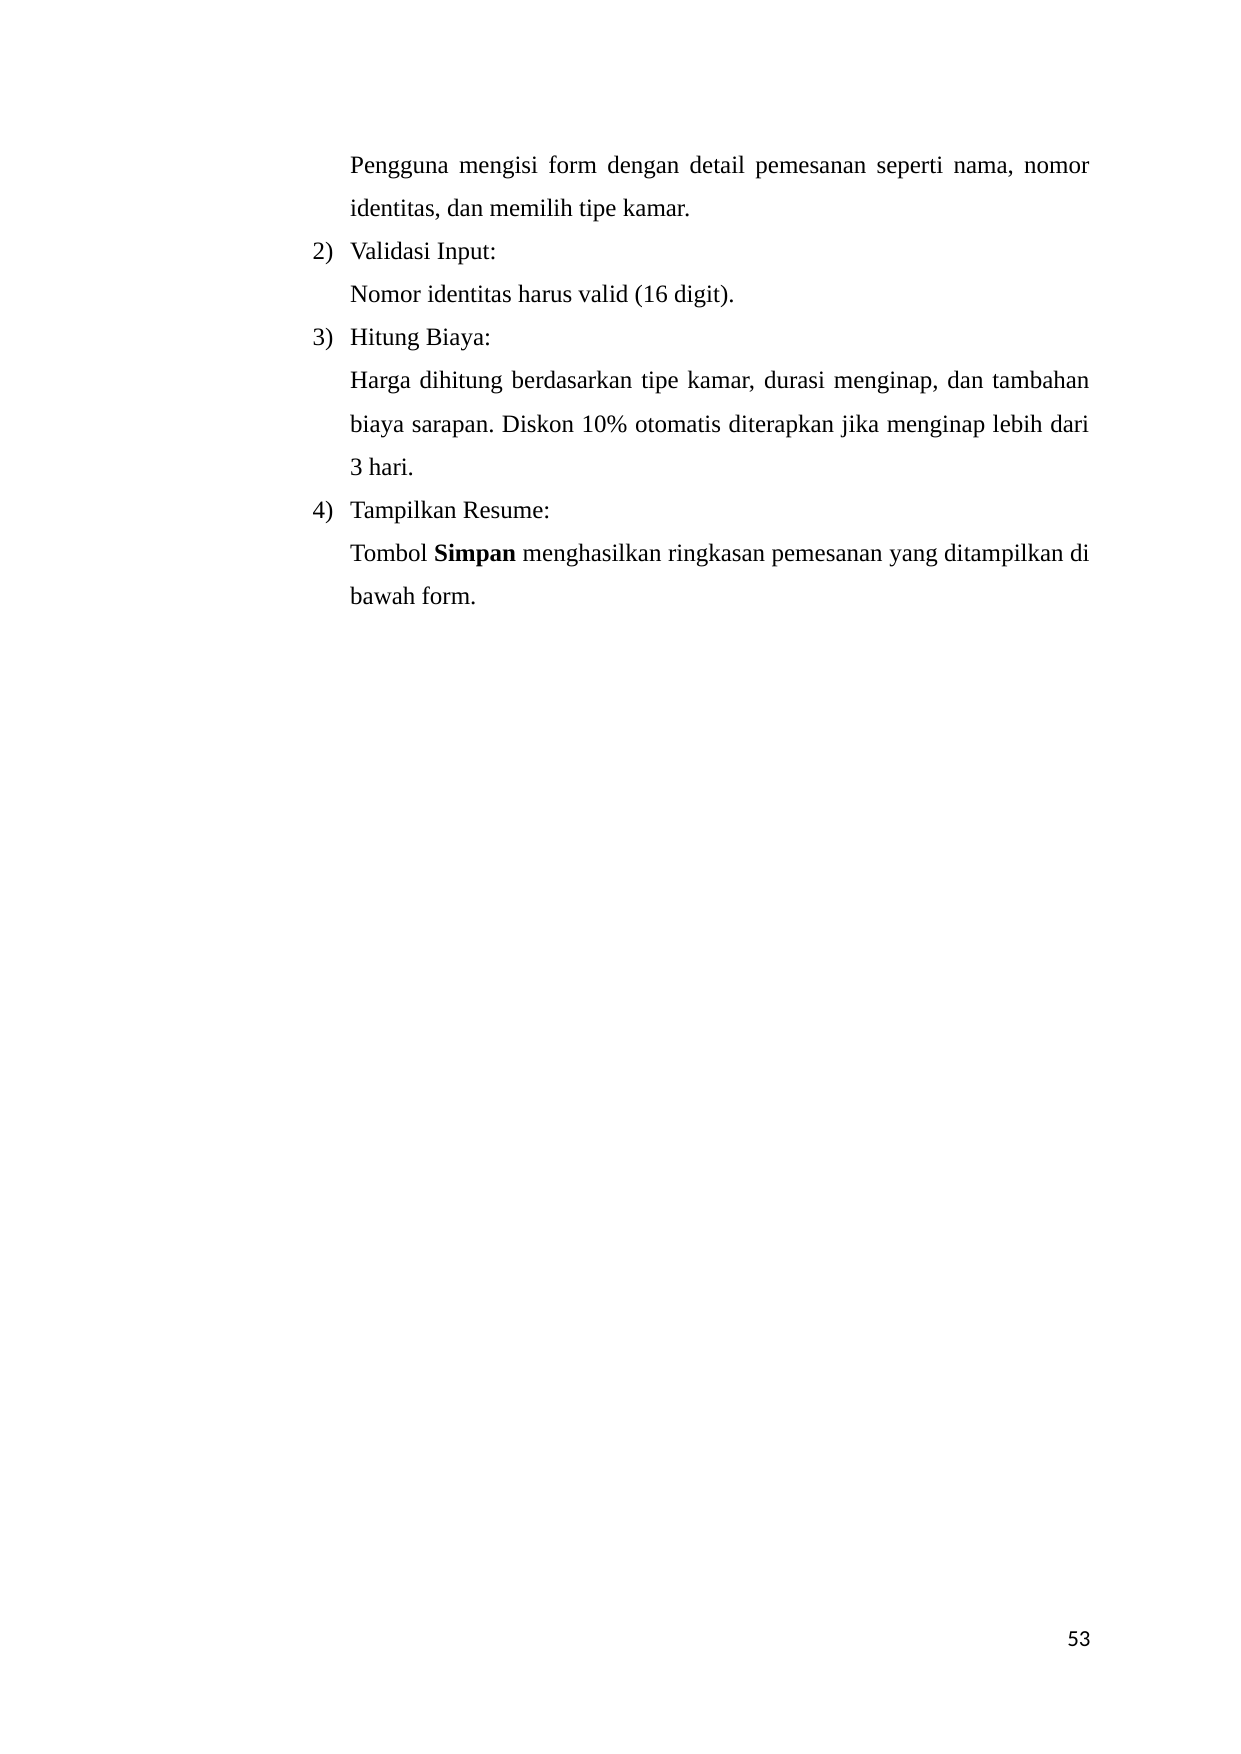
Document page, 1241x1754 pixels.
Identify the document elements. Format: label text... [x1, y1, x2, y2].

list Hitung Biaya: [312, 322, 1090, 351]
list Validasi Input: [312, 236, 1090, 265]
list Pengguna mengisi form dengan detail pemesanan seperti nama, nomor identitas, dan memilih tipe kamar. [350, 150, 1090, 222]
list Harga dihitung berdasarkan tipe kamar, durasi menginap, dan tambahan biaya sarapan. Diskon 10% otomatis diterapkan jika menginap lebih dari 3 hari. [350, 366, 1090, 481]
list Nomor identitas harus valid (16 digit). [350, 279, 1090, 308]
list Tombol Simpan menghasilkan ringkasan pemesanan yang ditampilkan di bawah form. [350, 538, 1090, 610]
list Tampilkan Resume: [312, 495, 1090, 524]
